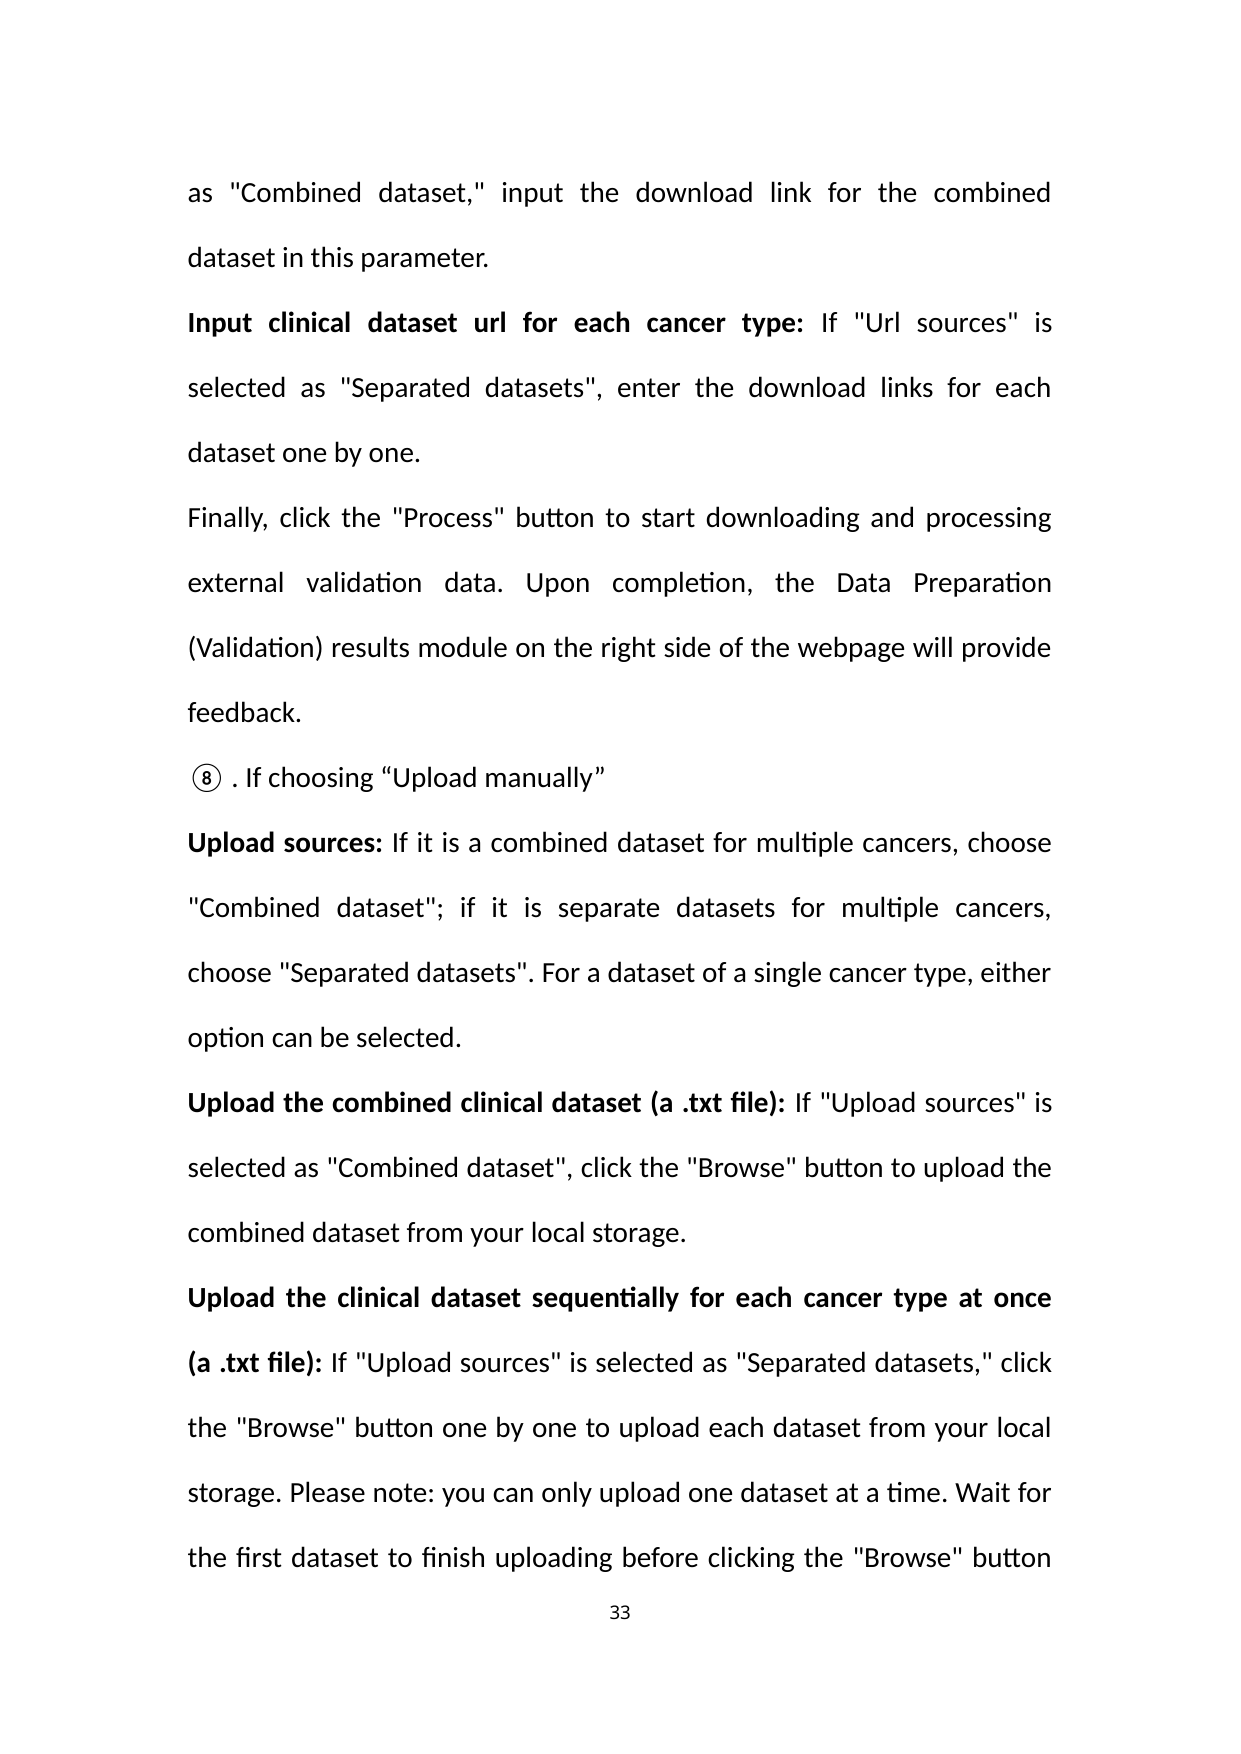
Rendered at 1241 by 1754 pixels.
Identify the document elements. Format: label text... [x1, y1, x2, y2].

text Input clinical dataset url for each cancer type: If "Url sources" is selected as "Separated datasets", enter the download links for each dataset one by one. [187, 290, 1053, 485]
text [187, 160, 1053, 290]
text Finally, click the "Process" button to start downloading and processing external validation data. Upon completion, the Data Preparation (Validation) results module on the right side of the webpage will provide feedback. [187, 485, 1053, 745]
text Upload the combined clinical dataset (a .txt file): If "Upload sources" is selected as "Combined dataset", click the "Browse" button to upload the combined dataset from your local storage. [187, 1070, 1053, 1265]
text Upload sources: If it is a combined dataset for multiple cancers, choose "Combined dataset"; if it is separate datasets for multiple cancers, choose "Separated datasets". For a dataset of a single cancer type, either option can be selected. [187, 810, 1053, 1070]
list . If choosing “Upload manually” [187, 745, 1053, 810]
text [187, 1265, 1053, 1590]
